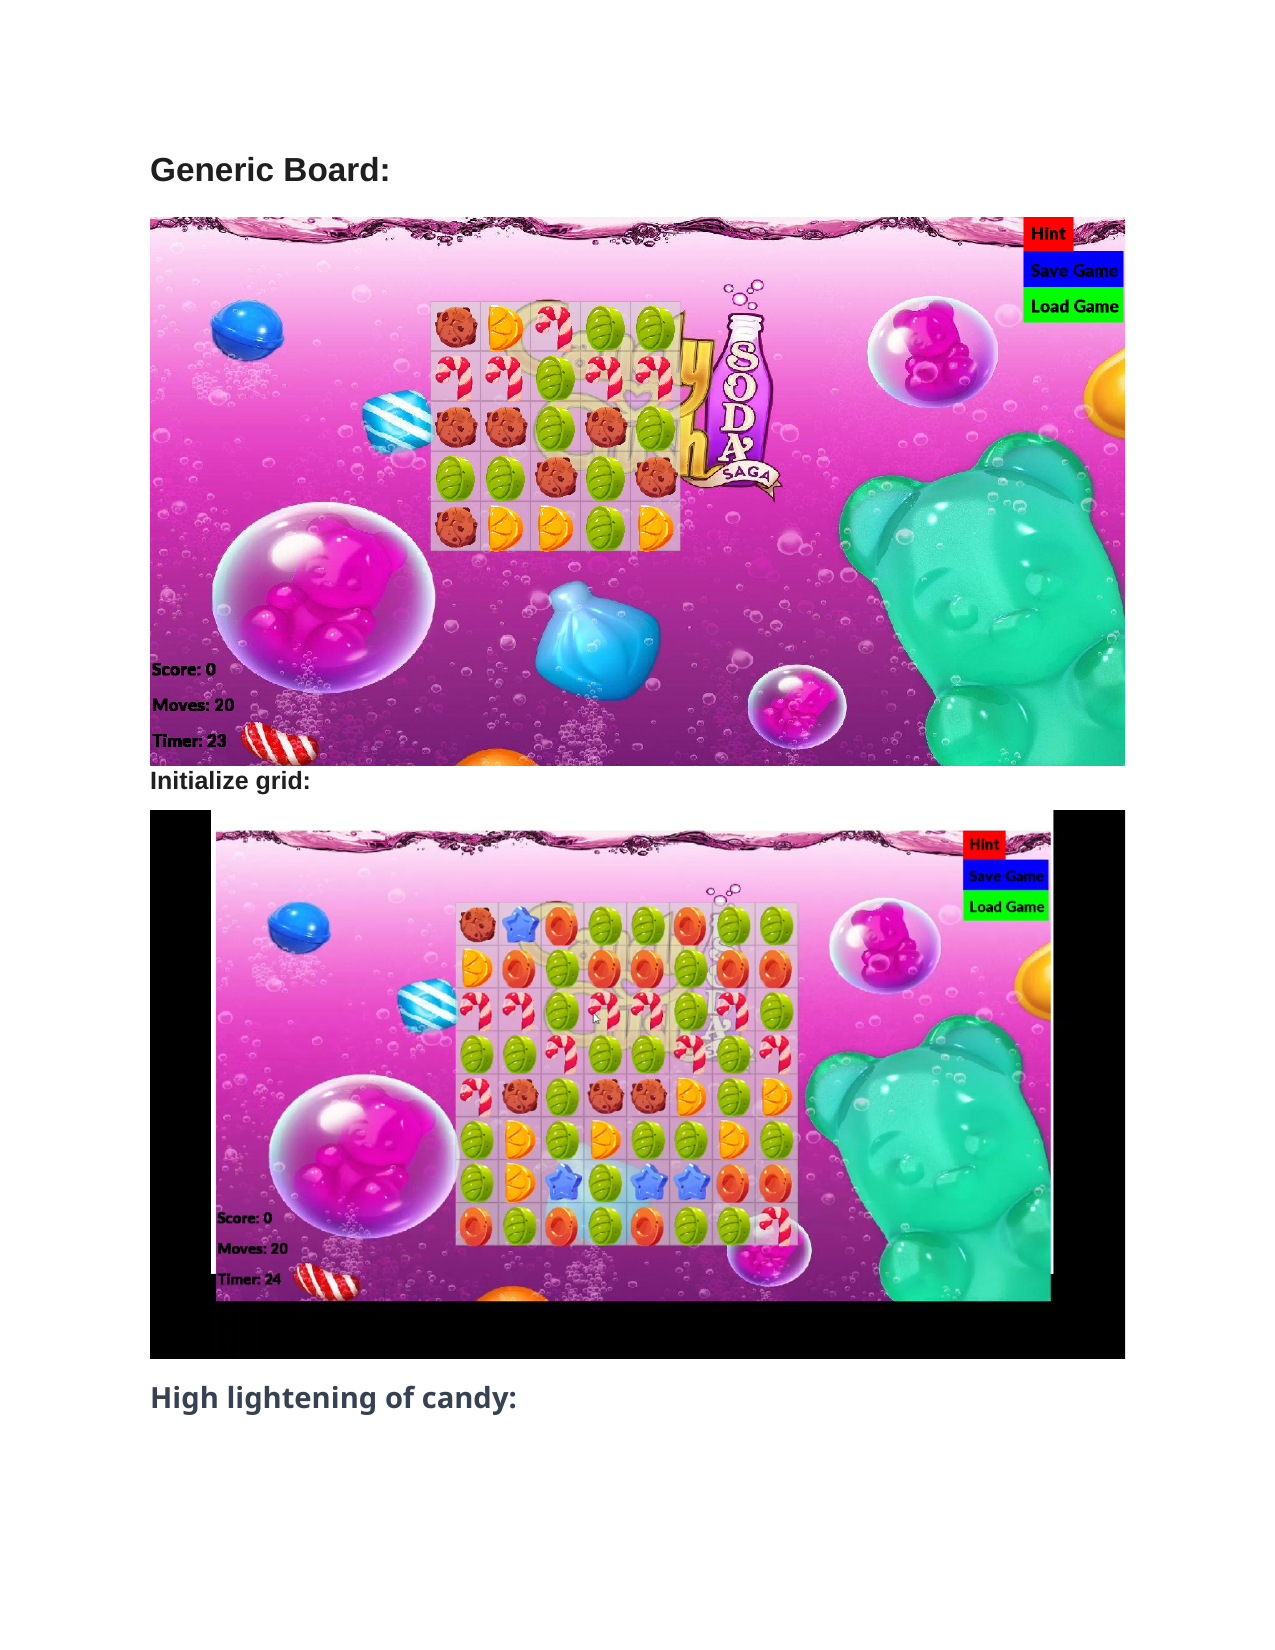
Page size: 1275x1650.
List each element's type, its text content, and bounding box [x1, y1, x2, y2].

text High lightening of candy: [150, 1377, 1125, 1417]
picture [150, 810, 1125, 1359]
text Initialize grid: [150, 766, 1125, 794]
picture [150, 217, 1125, 766]
text Generic Board: [150, 150, 1125, 188]
